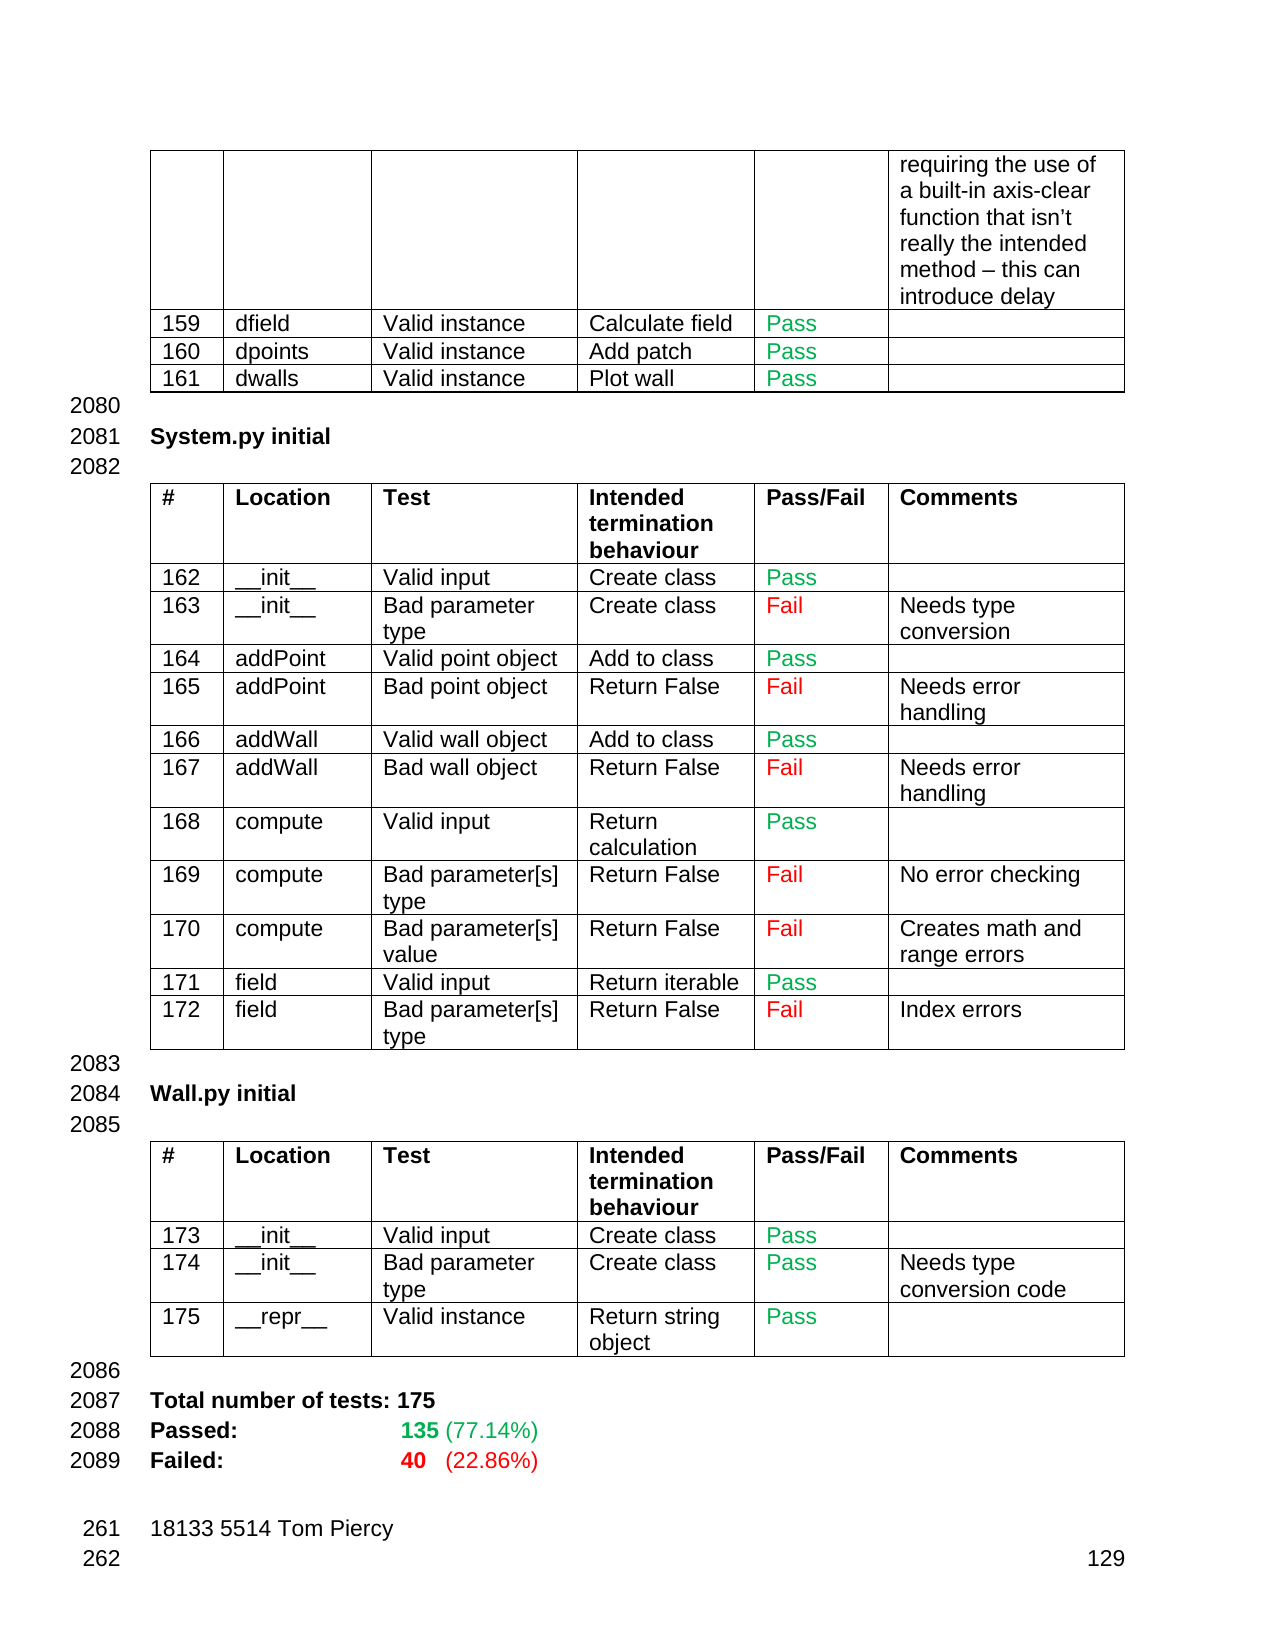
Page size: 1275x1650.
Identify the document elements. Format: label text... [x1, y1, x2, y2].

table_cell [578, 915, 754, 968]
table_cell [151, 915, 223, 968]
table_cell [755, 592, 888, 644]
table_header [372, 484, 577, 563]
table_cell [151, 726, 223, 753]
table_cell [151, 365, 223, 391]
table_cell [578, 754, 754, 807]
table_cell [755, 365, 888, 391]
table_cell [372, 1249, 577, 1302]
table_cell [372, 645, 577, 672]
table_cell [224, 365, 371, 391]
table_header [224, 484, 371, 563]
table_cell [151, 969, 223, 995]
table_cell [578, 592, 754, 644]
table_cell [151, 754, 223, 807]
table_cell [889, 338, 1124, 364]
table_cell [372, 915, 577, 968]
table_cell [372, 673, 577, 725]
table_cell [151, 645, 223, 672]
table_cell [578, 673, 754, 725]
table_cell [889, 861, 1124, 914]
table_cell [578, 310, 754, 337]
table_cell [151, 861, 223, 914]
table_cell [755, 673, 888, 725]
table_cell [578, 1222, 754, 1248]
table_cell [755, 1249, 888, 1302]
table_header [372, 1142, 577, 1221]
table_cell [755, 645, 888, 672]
text Failed: 40 (22.86%) [150, 1447, 1125, 1474]
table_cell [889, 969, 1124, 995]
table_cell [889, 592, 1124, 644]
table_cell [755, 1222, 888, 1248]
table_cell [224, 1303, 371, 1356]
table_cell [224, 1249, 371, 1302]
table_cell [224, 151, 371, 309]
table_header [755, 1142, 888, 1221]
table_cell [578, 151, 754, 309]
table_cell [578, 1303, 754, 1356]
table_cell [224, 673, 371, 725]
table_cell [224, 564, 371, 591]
text System.py initial [150, 423, 1125, 449]
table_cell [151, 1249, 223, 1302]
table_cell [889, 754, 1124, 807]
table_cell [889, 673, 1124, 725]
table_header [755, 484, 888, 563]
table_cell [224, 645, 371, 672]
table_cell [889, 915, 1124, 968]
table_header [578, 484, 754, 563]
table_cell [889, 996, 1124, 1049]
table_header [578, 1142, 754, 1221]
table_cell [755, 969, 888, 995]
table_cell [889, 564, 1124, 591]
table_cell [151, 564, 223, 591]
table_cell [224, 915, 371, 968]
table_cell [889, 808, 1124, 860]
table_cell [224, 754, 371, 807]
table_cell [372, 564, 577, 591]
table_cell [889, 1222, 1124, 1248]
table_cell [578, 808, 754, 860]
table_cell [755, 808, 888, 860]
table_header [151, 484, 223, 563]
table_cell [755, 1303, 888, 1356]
text Wall.py initial [150, 1080, 1125, 1107]
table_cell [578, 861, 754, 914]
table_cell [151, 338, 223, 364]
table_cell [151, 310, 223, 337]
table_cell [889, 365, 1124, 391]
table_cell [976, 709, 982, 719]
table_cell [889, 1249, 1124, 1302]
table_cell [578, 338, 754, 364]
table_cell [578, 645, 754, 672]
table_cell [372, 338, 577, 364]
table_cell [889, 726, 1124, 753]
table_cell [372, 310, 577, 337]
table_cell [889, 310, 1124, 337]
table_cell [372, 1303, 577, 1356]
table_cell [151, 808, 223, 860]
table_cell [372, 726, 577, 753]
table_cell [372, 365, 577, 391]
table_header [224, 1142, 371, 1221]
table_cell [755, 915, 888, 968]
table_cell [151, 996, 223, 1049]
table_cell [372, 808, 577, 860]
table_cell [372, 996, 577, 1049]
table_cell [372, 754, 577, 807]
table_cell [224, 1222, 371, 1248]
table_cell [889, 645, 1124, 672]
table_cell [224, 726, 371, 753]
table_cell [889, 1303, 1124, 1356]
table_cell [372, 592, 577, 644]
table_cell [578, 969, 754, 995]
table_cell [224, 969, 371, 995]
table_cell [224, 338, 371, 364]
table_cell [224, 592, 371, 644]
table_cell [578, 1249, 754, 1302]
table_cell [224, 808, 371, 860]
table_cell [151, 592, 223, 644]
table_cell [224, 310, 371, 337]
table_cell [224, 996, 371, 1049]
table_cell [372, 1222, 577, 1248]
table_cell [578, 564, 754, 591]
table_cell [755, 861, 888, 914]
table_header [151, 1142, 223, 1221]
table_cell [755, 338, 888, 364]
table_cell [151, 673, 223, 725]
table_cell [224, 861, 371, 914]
text Total number of tests: 175 [150, 1387, 1125, 1413]
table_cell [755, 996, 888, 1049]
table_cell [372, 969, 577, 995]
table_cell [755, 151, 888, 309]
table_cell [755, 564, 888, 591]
text Passed: 135 (77.14%) [150, 1417, 1125, 1443]
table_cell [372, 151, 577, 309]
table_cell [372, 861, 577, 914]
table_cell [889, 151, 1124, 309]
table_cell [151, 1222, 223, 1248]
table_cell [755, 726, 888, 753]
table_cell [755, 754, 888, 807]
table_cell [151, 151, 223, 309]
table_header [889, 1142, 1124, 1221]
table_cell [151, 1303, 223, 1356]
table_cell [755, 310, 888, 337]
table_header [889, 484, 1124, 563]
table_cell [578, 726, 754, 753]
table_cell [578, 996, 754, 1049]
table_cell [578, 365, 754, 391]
